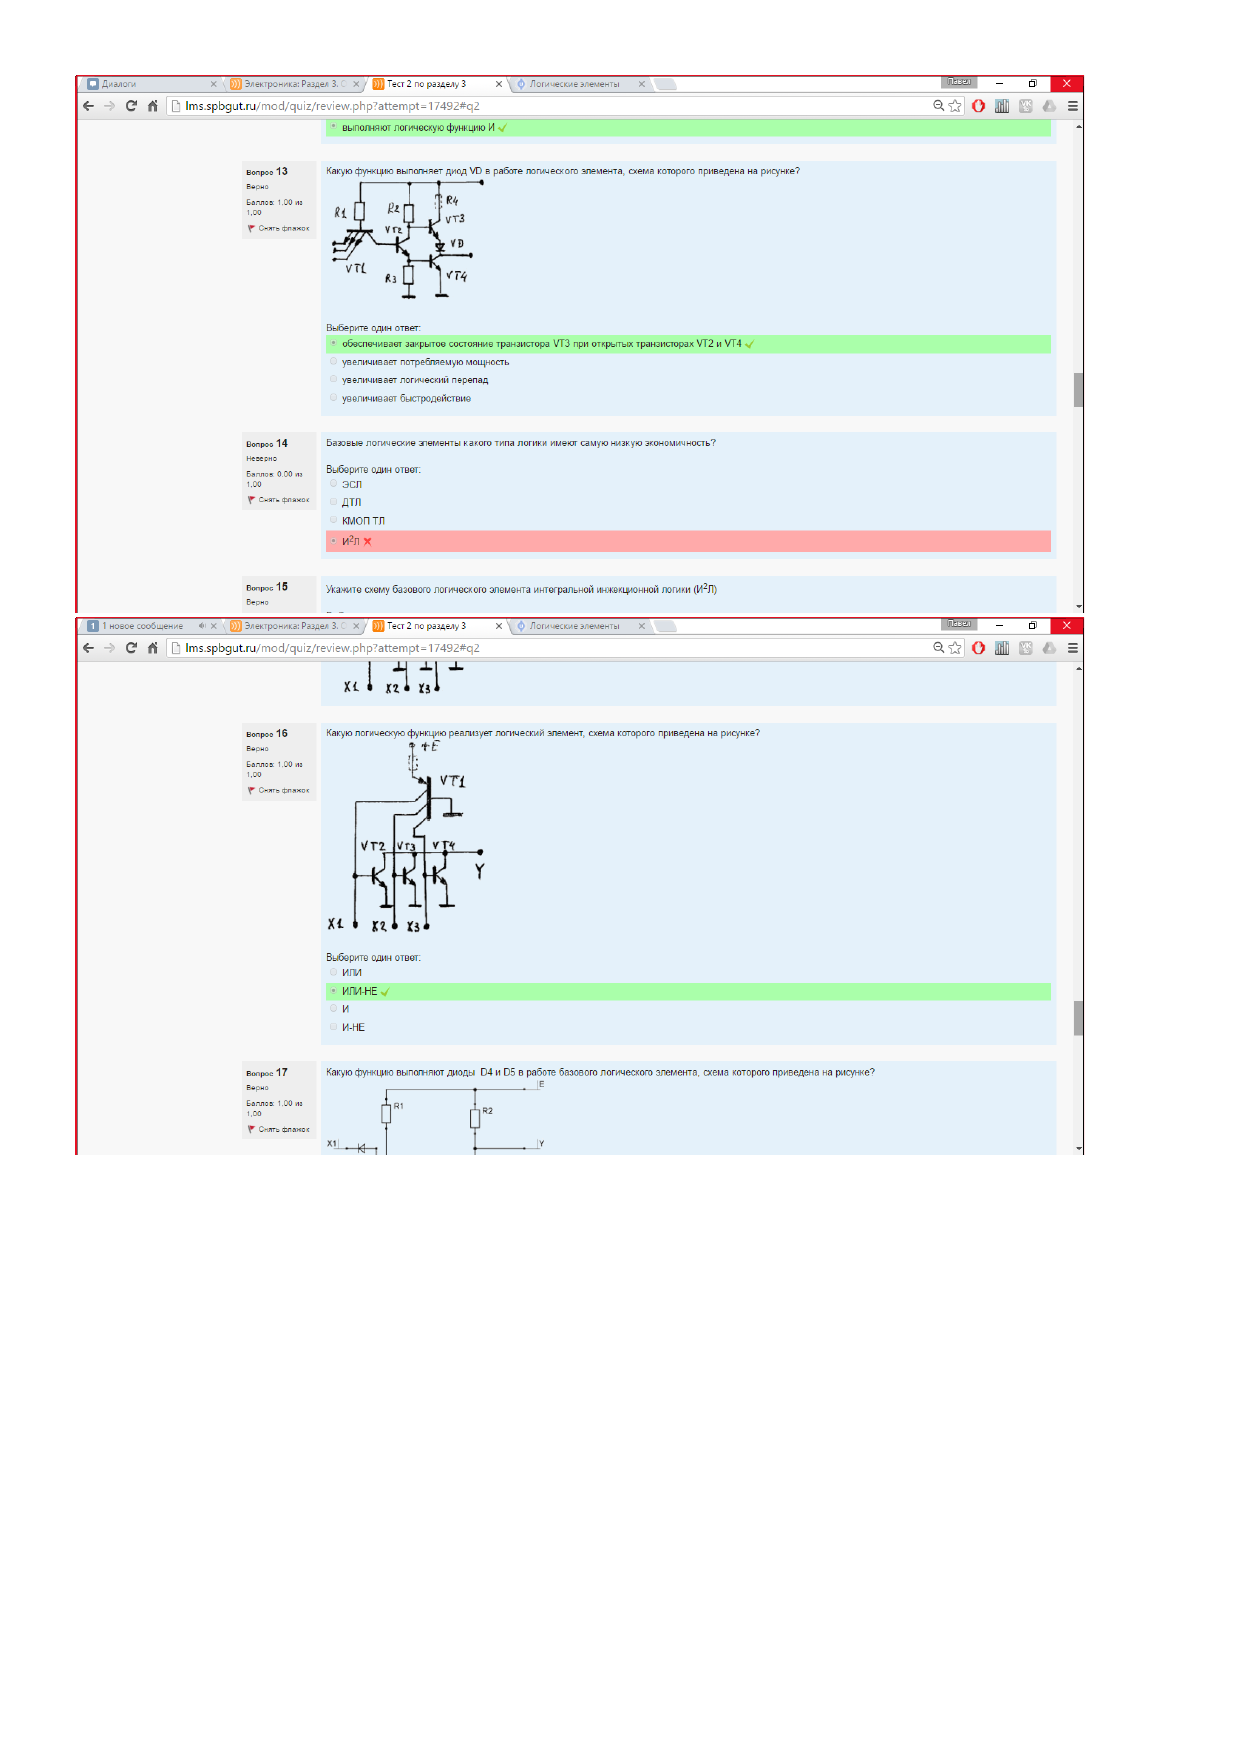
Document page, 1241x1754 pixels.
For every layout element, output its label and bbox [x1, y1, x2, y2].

picture [75, 75, 1085, 613]
picture [75, 617, 1085, 1155]
